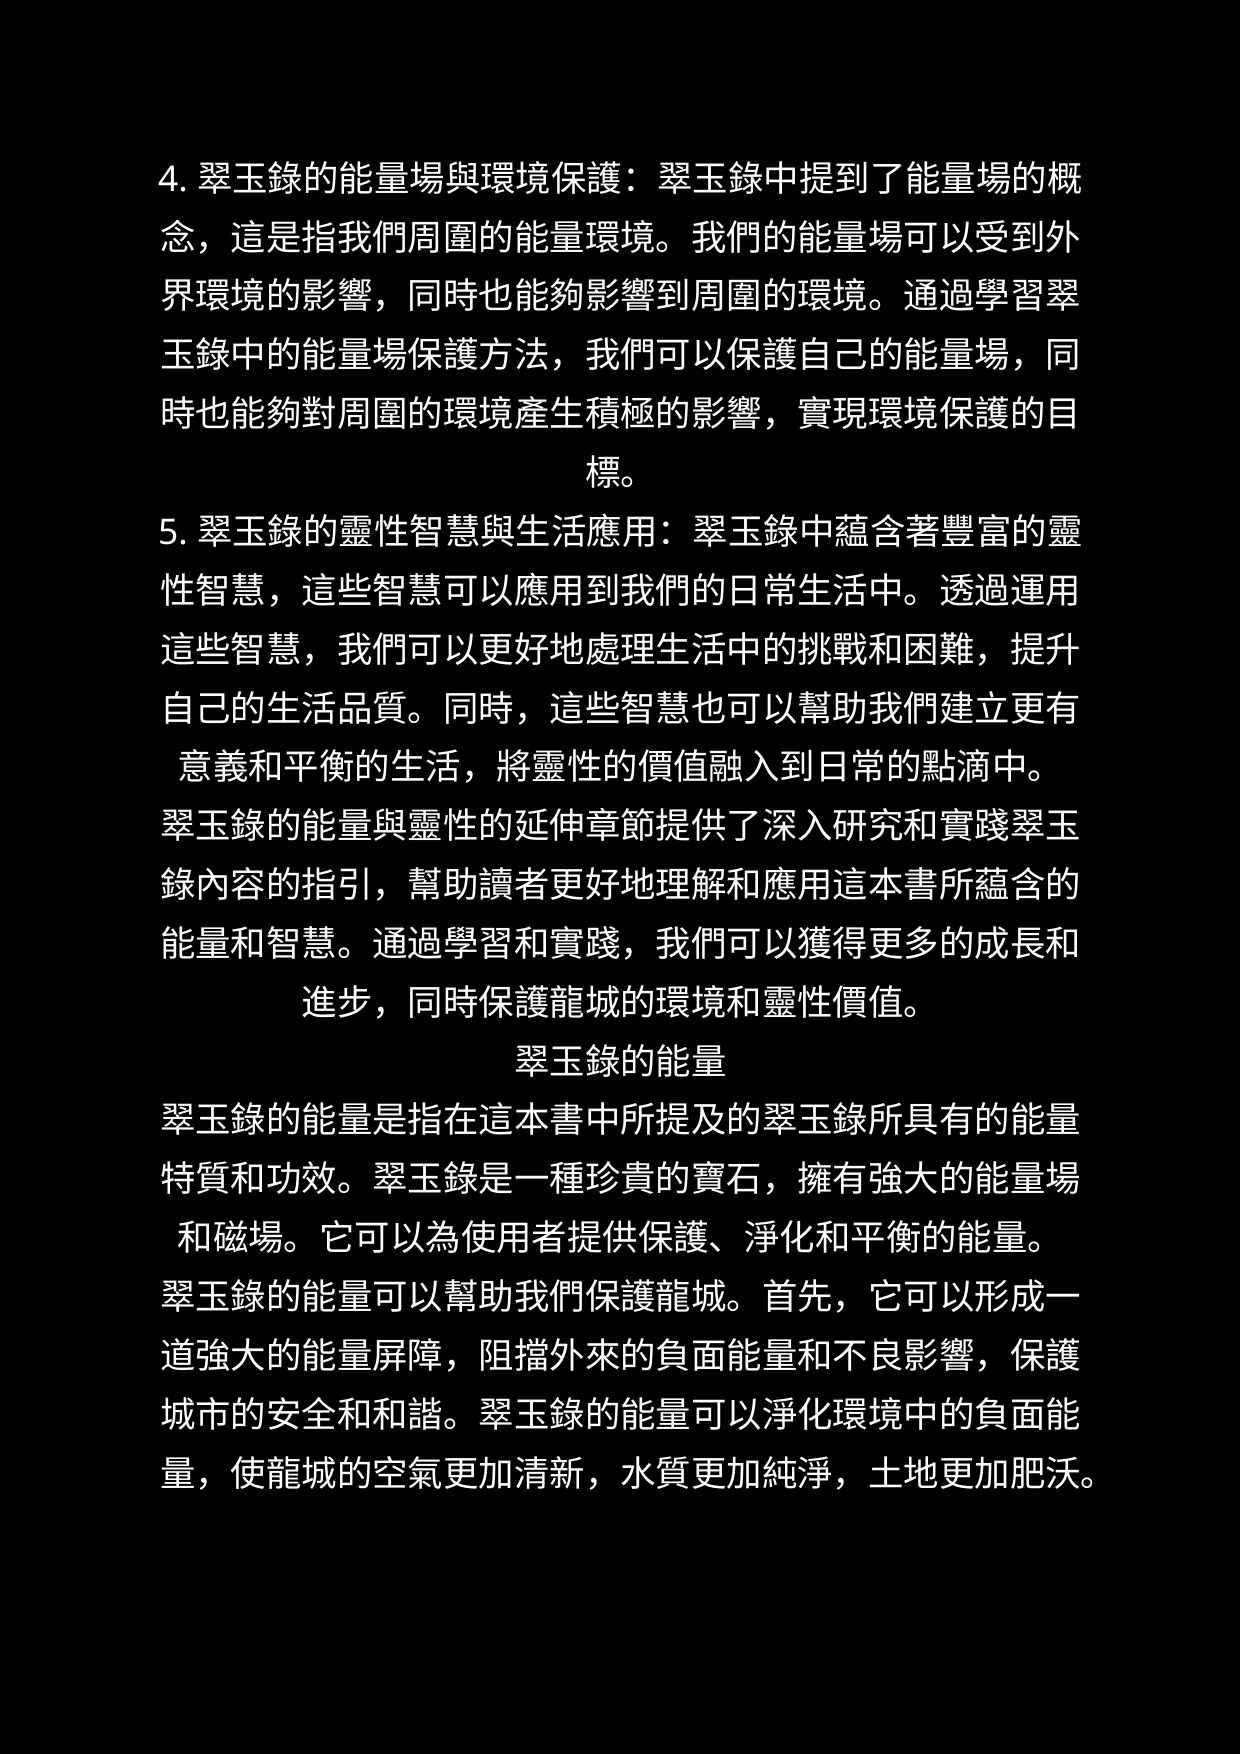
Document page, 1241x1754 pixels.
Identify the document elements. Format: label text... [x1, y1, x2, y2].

text 翠玉錄的能量與靈性的延伸章節提供了深入研究和實踐翠玉錄內容的指引，幫助讀者更好地理解和應用這本書所藴含的能量和智慧。通過學習和實踐，我們可以獲得更多的成長和進步，同時保護龍城的環境和靈性價值。 [150, 798, 1090, 1025]
text 4. 翠玉錄的能量場與環境保護：翠玉錄中提到了能量場的概念，這是指我們周圍的能量環境。我們的能量場可以受到外界環境的影響，同時也能夠影響到周圍的環境。通過學習翠玉錄中的能量場保護方法，我們可以保護自己的能量場，同時也能夠對周圍的環境產生積極的影響，實現環境保護的目標。 [150, 150, 1090, 496]
text 翠玉錄的能量是指在這本書中所提及的翠玉錄所具有的能量特質和功效。翠玉錄是一種珍貴的寶石，擁有強大的能量場和磁場。它可以為使用者提供保護、淨化和平衡的能量。 [150, 1092, 1090, 1261]
text 5. 翠玉錄的靈性智慧與生活應用：翠玉錄中藴含著豐富的靈性智慧，這些智慧可以應用到我們的日常生活中。透過運用這些智慧，我們可以更好地處理生活中的挑戰和困難，提升自己的生活品質。同時，這些智慧也可以幫助我們建立更有意義和平衡的生活，將靈性的價值融入到日常的點滴中。 [150, 503, 1090, 790]
text 翠玉錄的能量可以幫助我們保護龍城。首先，它可以形成一道強大的能量屏障，阻擋外來的負面能量和不良影響，保護城市的安全和和諧。翠玉錄的能量可以淨化環境中的負面能量，使龍城的空氣更加清新，水質更加純淨，土地更加肥沃。 [150, 1268, 1090, 1496]
text 翠玉錄的能量 [150, 1033, 1090, 1084]
